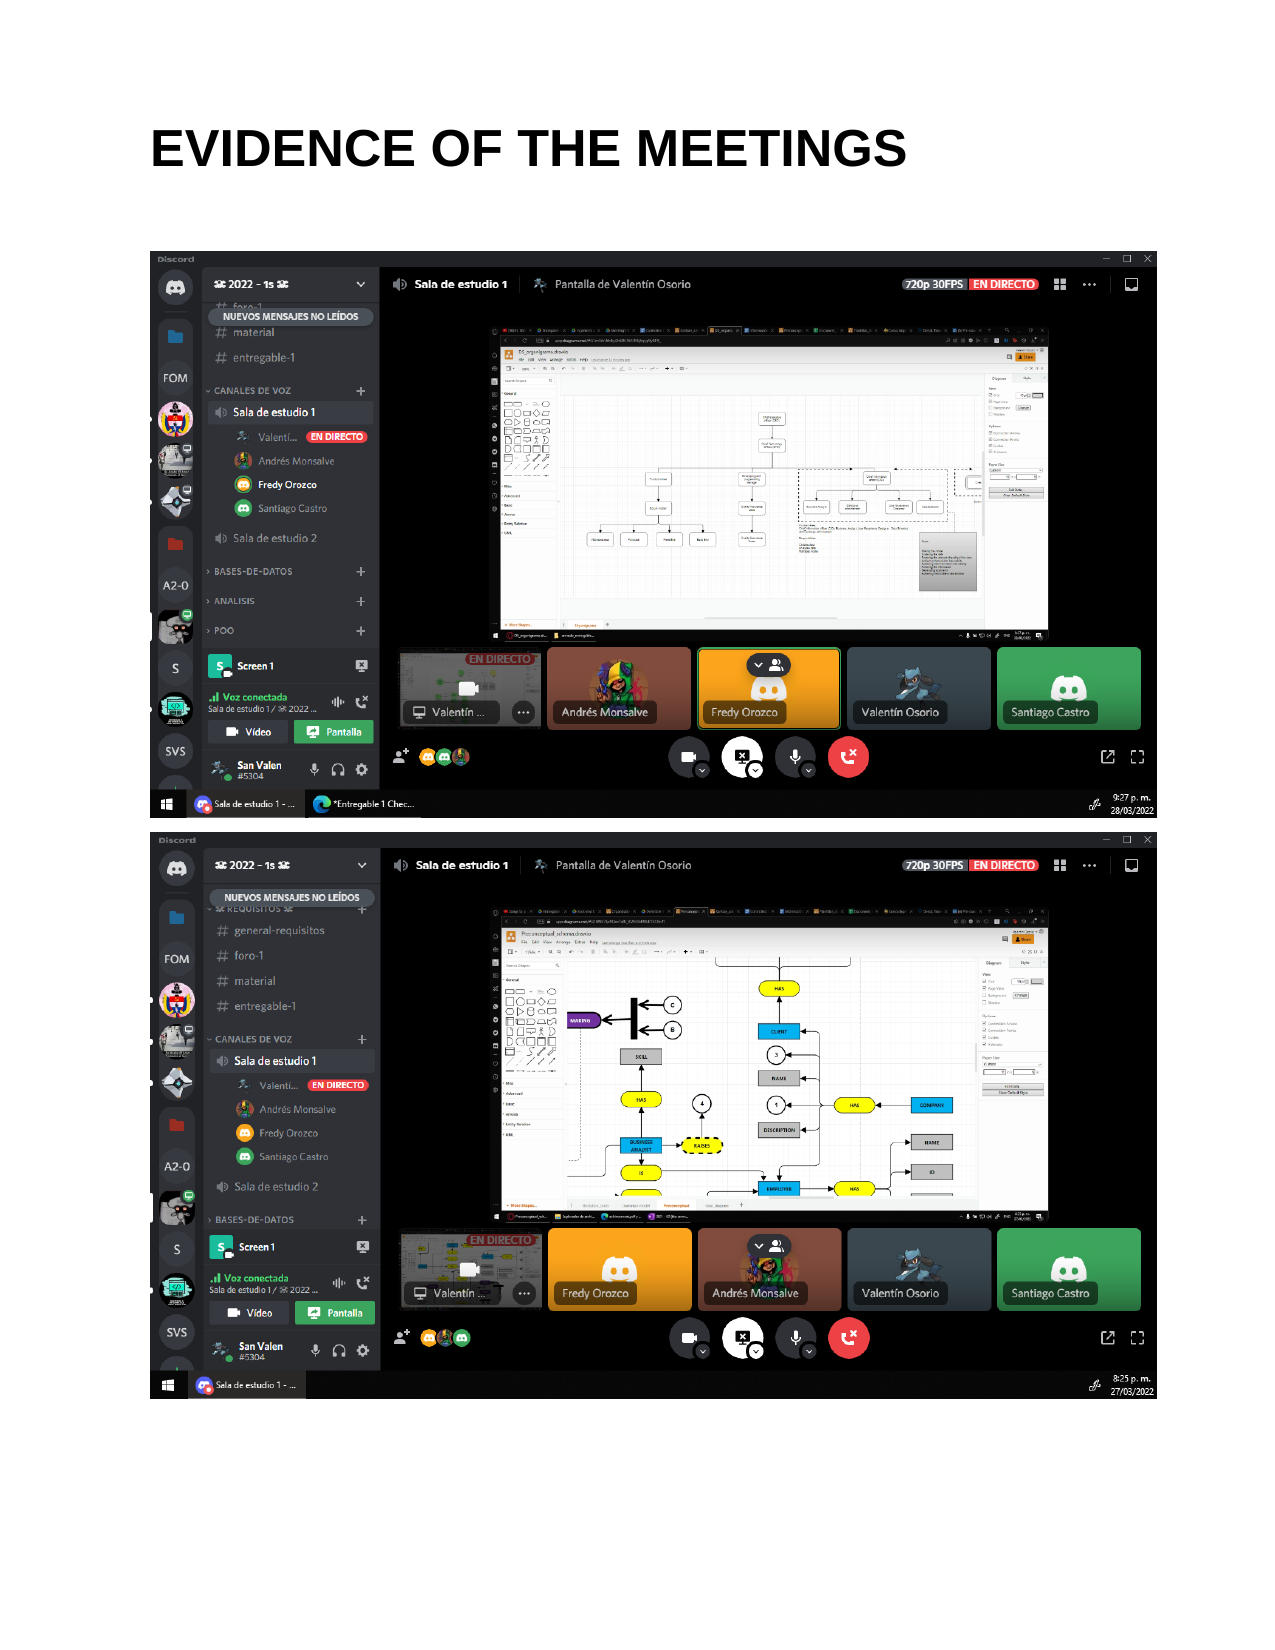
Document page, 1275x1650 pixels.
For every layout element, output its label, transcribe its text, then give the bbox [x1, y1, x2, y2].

picture [150, 832, 1157, 1399]
picture [150, 251, 1157, 818]
text EVIDENCE OF THE MEETINGS [150, 118, 1157, 178]
